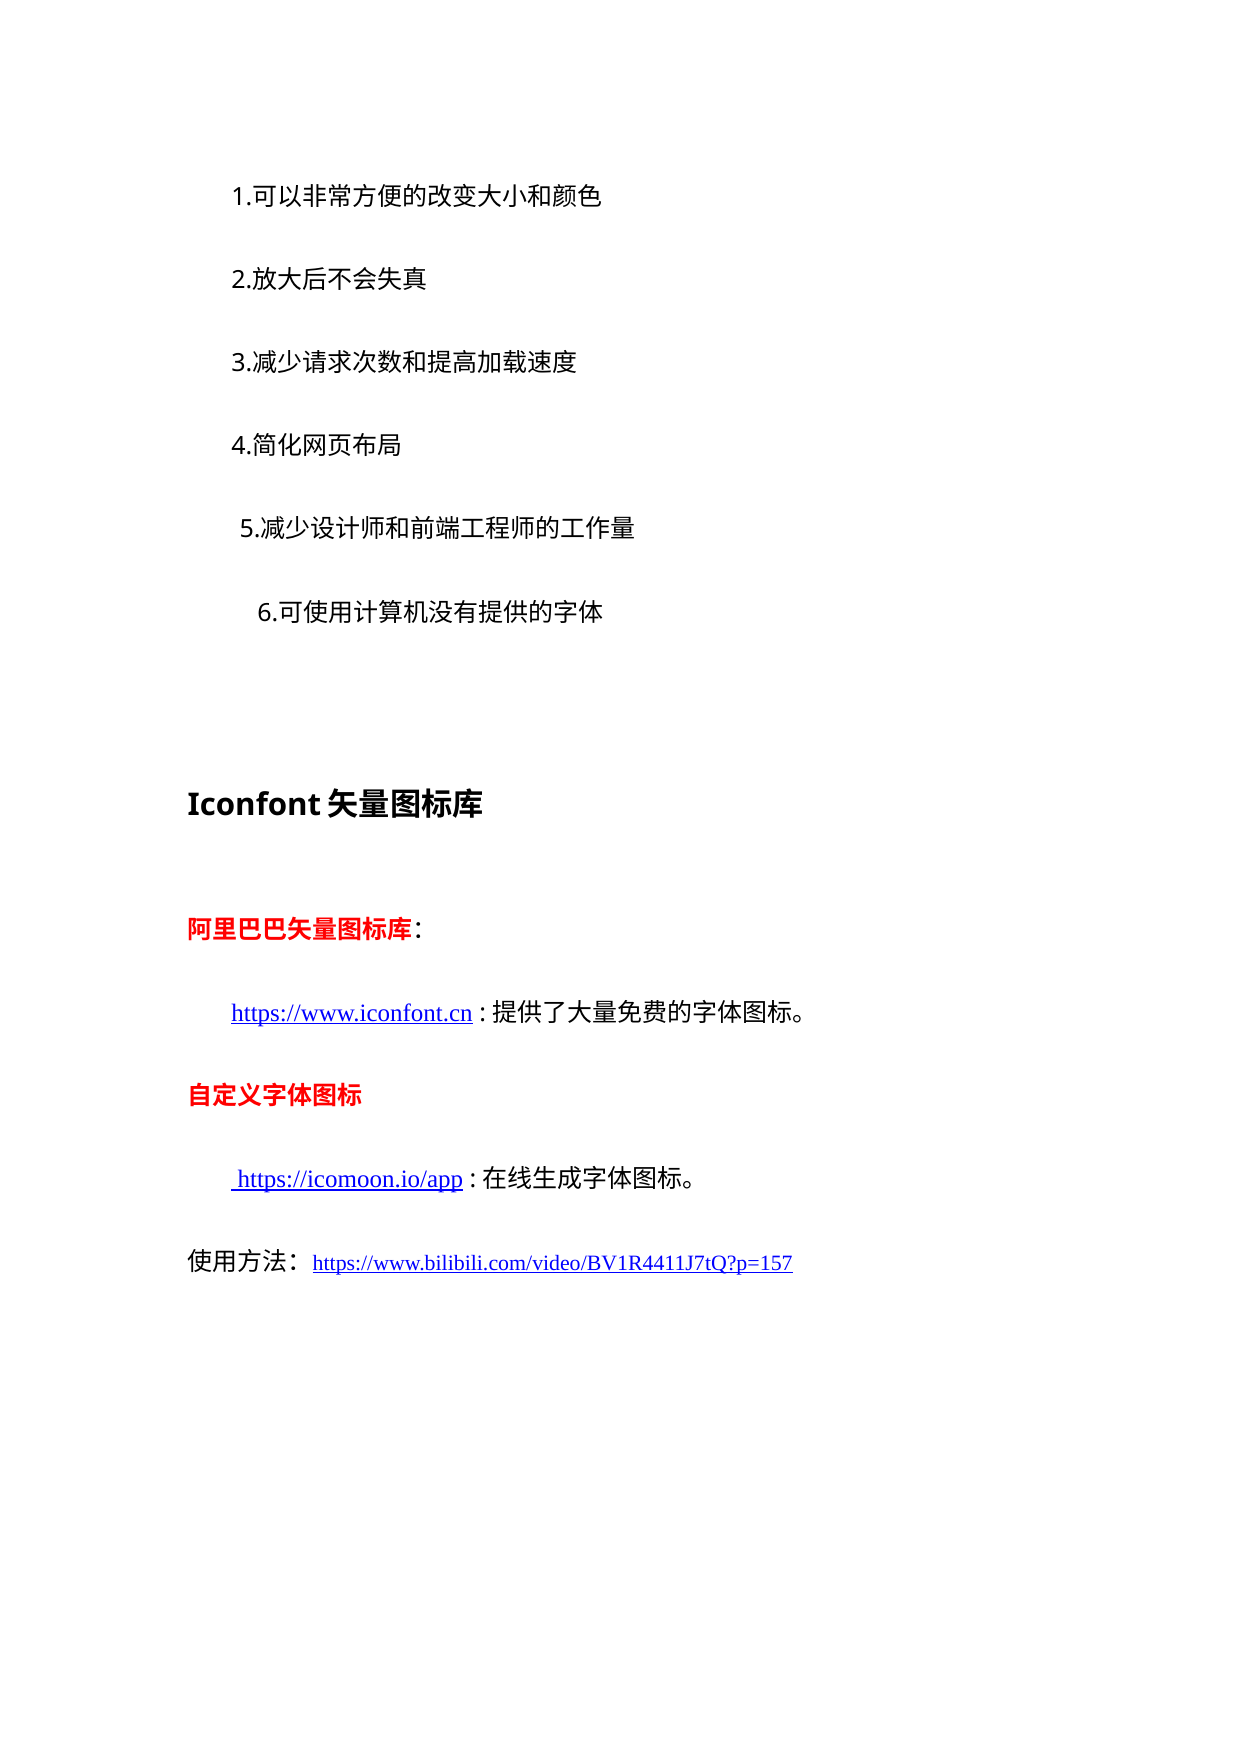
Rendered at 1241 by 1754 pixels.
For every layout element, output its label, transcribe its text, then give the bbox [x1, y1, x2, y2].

text 5.减少设计师和前端工程师的工作量 [187, 494, 1053, 559]
text 阿里巴巴矢量图标库： [187, 895, 1053, 960]
text 自定义字体图标 [187, 1061, 1053, 1126]
text https://www.iconfont.cn : 提供了大量免费的字体图标。 [187, 978, 1053, 1043]
text 4.简化网页布局 [187, 411, 1053, 476]
text 3.减少请求次数和提高加载速度 [187, 328, 1053, 393]
text 6.可使用计算机没有提供的字体 [187, 578, 1053, 643]
text 1.可以非常方便的改变大小和颜色 [187, 162, 1053, 227]
subtitle Iconfont矢量图标库 [187, 770, 1053, 835]
text 2.放大后不会失真 [187, 245, 1053, 310]
text 使用方法：https://www.bilibili.com/video/BV1R4411J7tQ?p=157 [187, 1227, 1053, 1292]
text https://icomoon.io/app : 在线生成字体图标。 [187, 1144, 1053, 1209]
